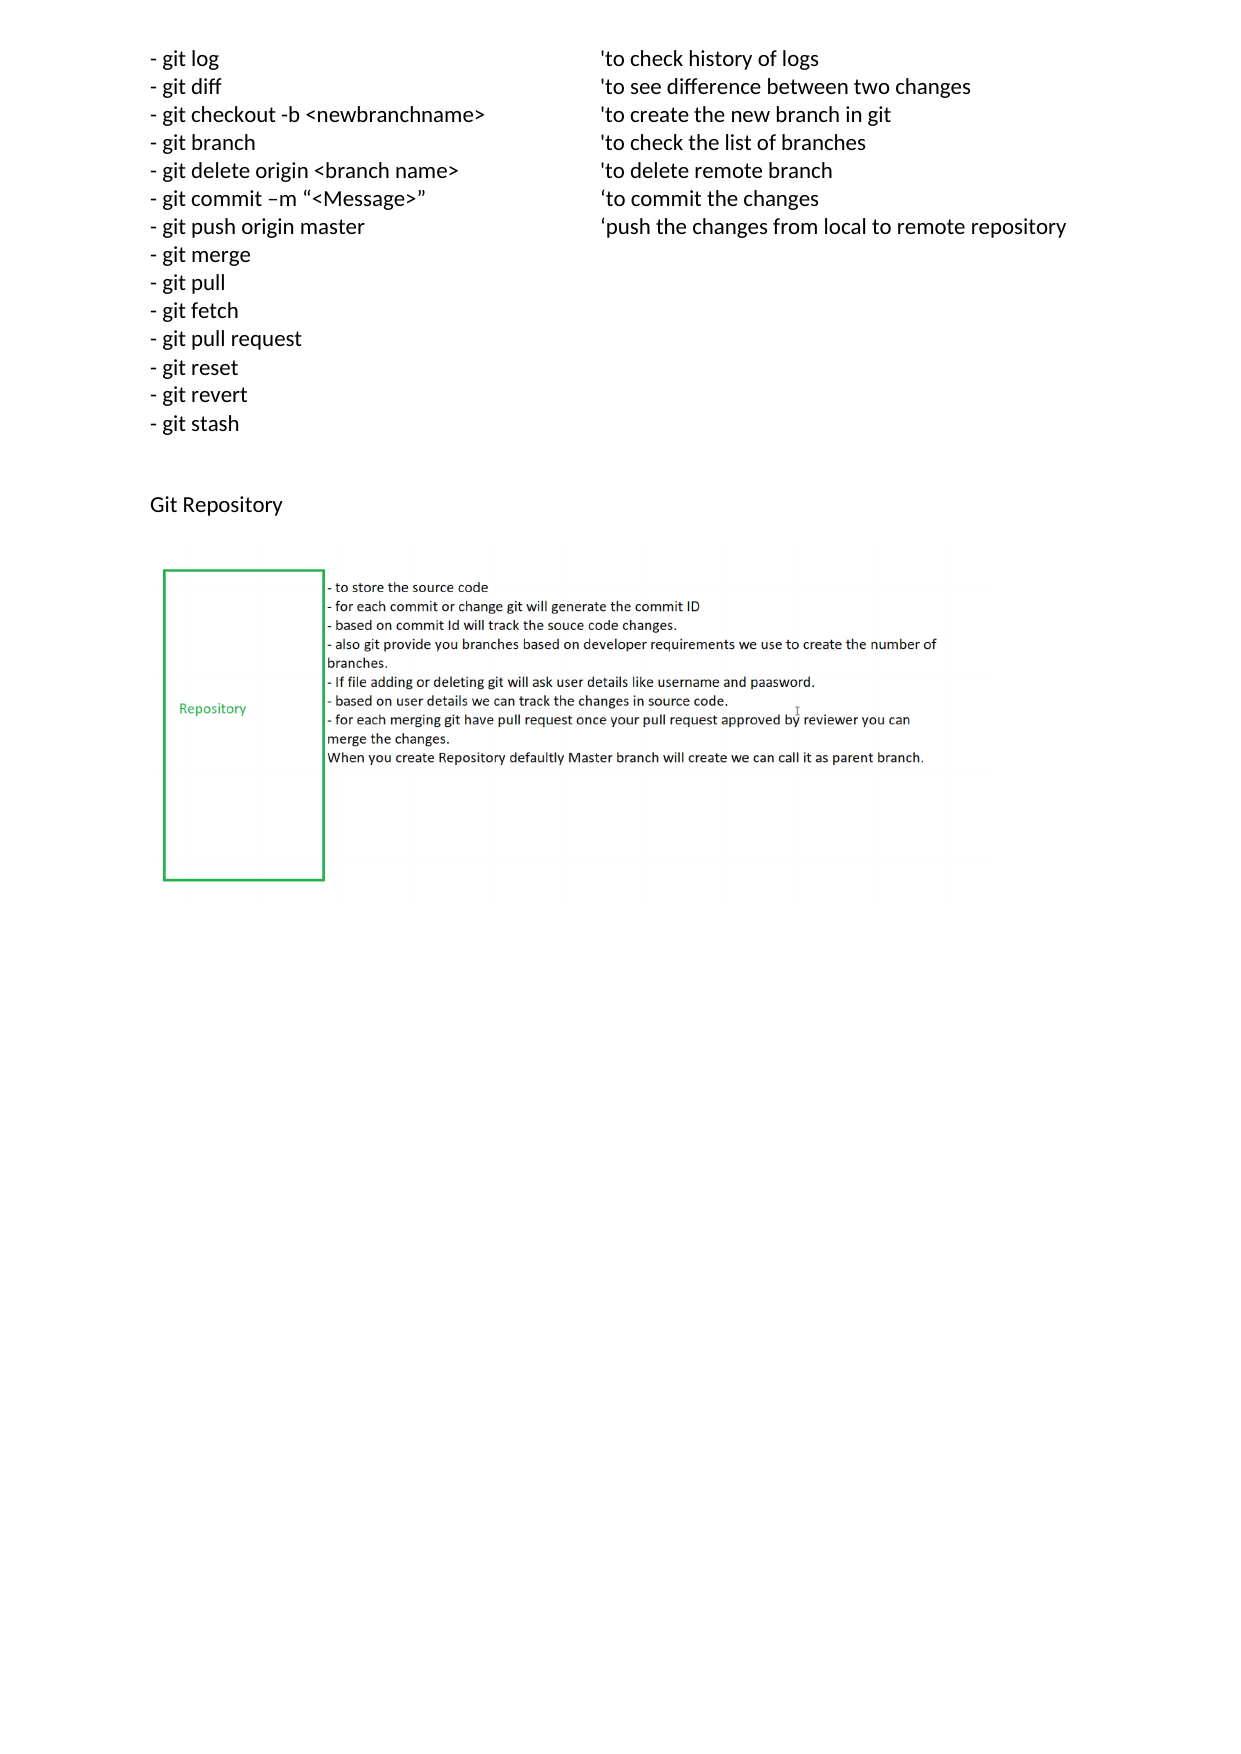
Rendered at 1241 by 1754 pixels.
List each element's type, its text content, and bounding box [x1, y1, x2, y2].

text - git pull [150, 268, 1090, 297]
text - git branch 'to check the list of branches [150, 128, 1090, 156]
text - git revert [150, 381, 1090, 409]
text - git diff 'to see difference between two changes [150, 72, 1090, 100]
text - git stash [150, 409, 1090, 437]
text - git log 'to check history of logs [150, 44, 1090, 72]
text - git commit –m “<Message>” ‘to commit the changes [150, 184, 1090, 212]
text Git Repository [150, 490, 1090, 518]
text - git reset [150, 353, 1090, 381]
text - git merge [150, 241, 1090, 268]
text - git delete origin <branch name> 'to delete remote branch [150, 156, 1090, 184]
text - git push origin master ‘push the changes from local to remote repository [150, 212, 1090, 241]
picture [150, 542, 992, 908]
text - git checkout -b <newbranchname> 'to create the new branch in git [150, 100, 1090, 128]
text - git fetch [150, 297, 1090, 324]
text - git pull request [150, 324, 1090, 353]
